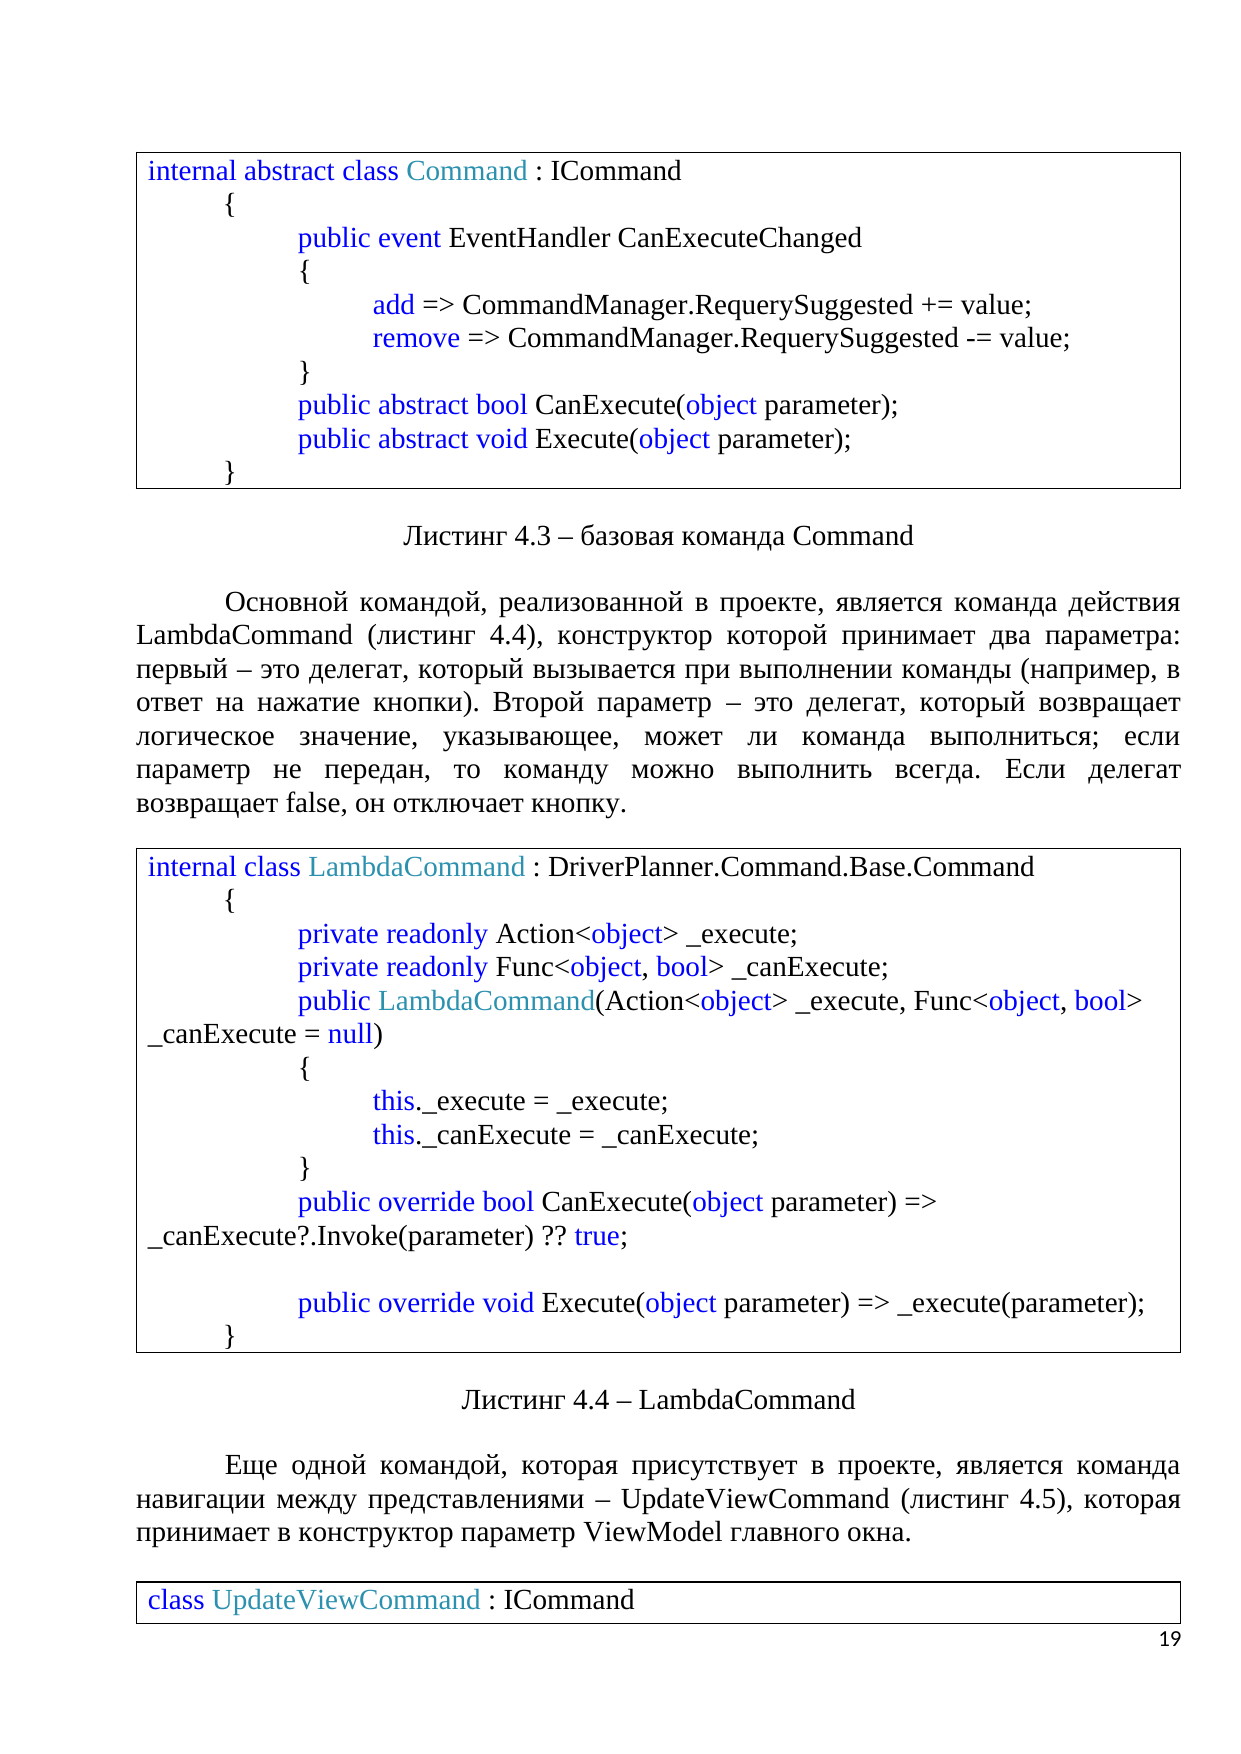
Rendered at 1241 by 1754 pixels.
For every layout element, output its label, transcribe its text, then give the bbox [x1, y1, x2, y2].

text Листинг 4.3 – базовая команда Command [136, 518, 1181, 552]
table_header internal abstract class Command : ICommand { public event EventHandler CanExecuteChanged { add => CommandManager.RequerySuggested += value; remove => CommandManager.RequerySuggested -= value; } public abstract bool CanExecute(object parameter); public abstract void Execute(object parameter); } [137, 153, 1180, 488]
table_header internal class LambdaCommand : DriverPlanner.Command.Base.Command { private readonly Action<object> _execute; private readonly Func<object, bool> _canExecute; public LambdaCommand(Action<object> _execute, Func<object, bool> _canExecute = null) { this._execute = _execute; this._canExecute = _canExecute; } public override bool CanExecute(object parameter) => _canExecute?.Invoke(parameter) ?? true; public override void Execute(object parameter) => _execute(parameter); } [137, 849, 1180, 1352]
text Листинг 4.4 – LambdaCommand [136, 1382, 1181, 1416]
text Еще одной командой, которая присутствует в проекте, является команда навигации между представлениями – UpdateViewCommand (листинг 4.5), которая принимает в конструктор параметр ViewModel главного окна. [136, 1447, 1181, 1548]
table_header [137, 1583, 1180, 1623]
text Основной командой, реализованной в проекте, является команда действия LambdaCommand (листинг 4.4), конструктор которой принимает два параметра: первый – это делегат, который вызывается при выполнении команды (например, в ответ на нажатие кнопки). Второй параметр – это делегат, который возвращает логическое значение, указывающее, может ли команда выполниться; если параметр не передан, то команду можно выполнить всегда. Если делегат возвращает false, он отключает кнопку. [136, 584, 1181, 818]
